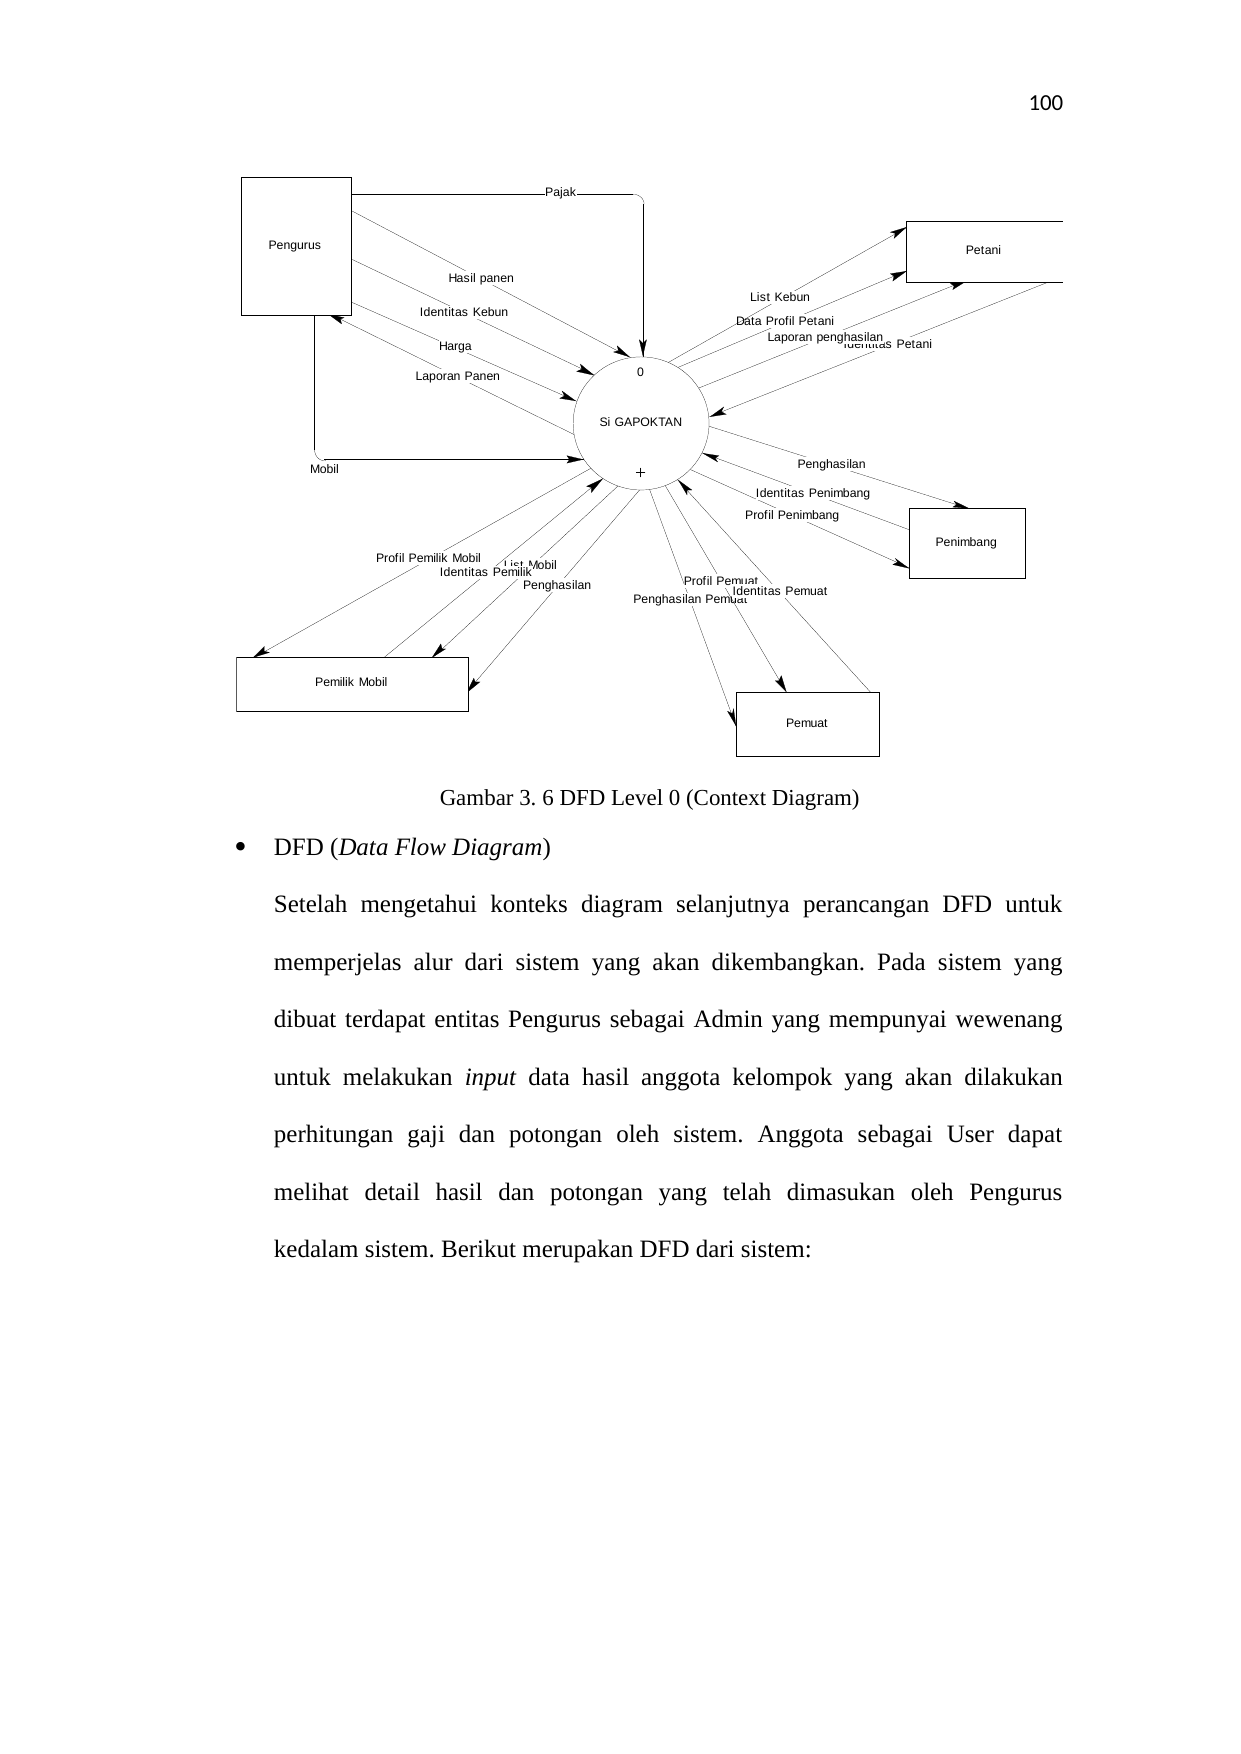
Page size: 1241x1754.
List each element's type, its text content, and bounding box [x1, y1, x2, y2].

list DFD (Data Flow Diagram) [236, 832, 1063, 860]
text Gambar 3. 6 DFD Level 0 (Context Diagram) [236, 784, 1063, 811]
list Setelah mengetahui konteks diagram selanjutnya perancangan DFD untuk memperjelas alur dari sistem yang akan dikembangkan. Pada sistem yang dibuat terdapat entitas Pengurus sebagai Admin yang mempunyai wewenang untuk melakukan input data hasil anggota kelompok yang akan dilakukan perhitungan gaji dan potongan oleh sistem. Anggota sebagai User dapat melihat detail hasil dan potongan yang telah dimasukan oleh Pengurus kedalam sistem. Berikut merupakan DFD dari sistem: [274, 889, 1063, 1263]
